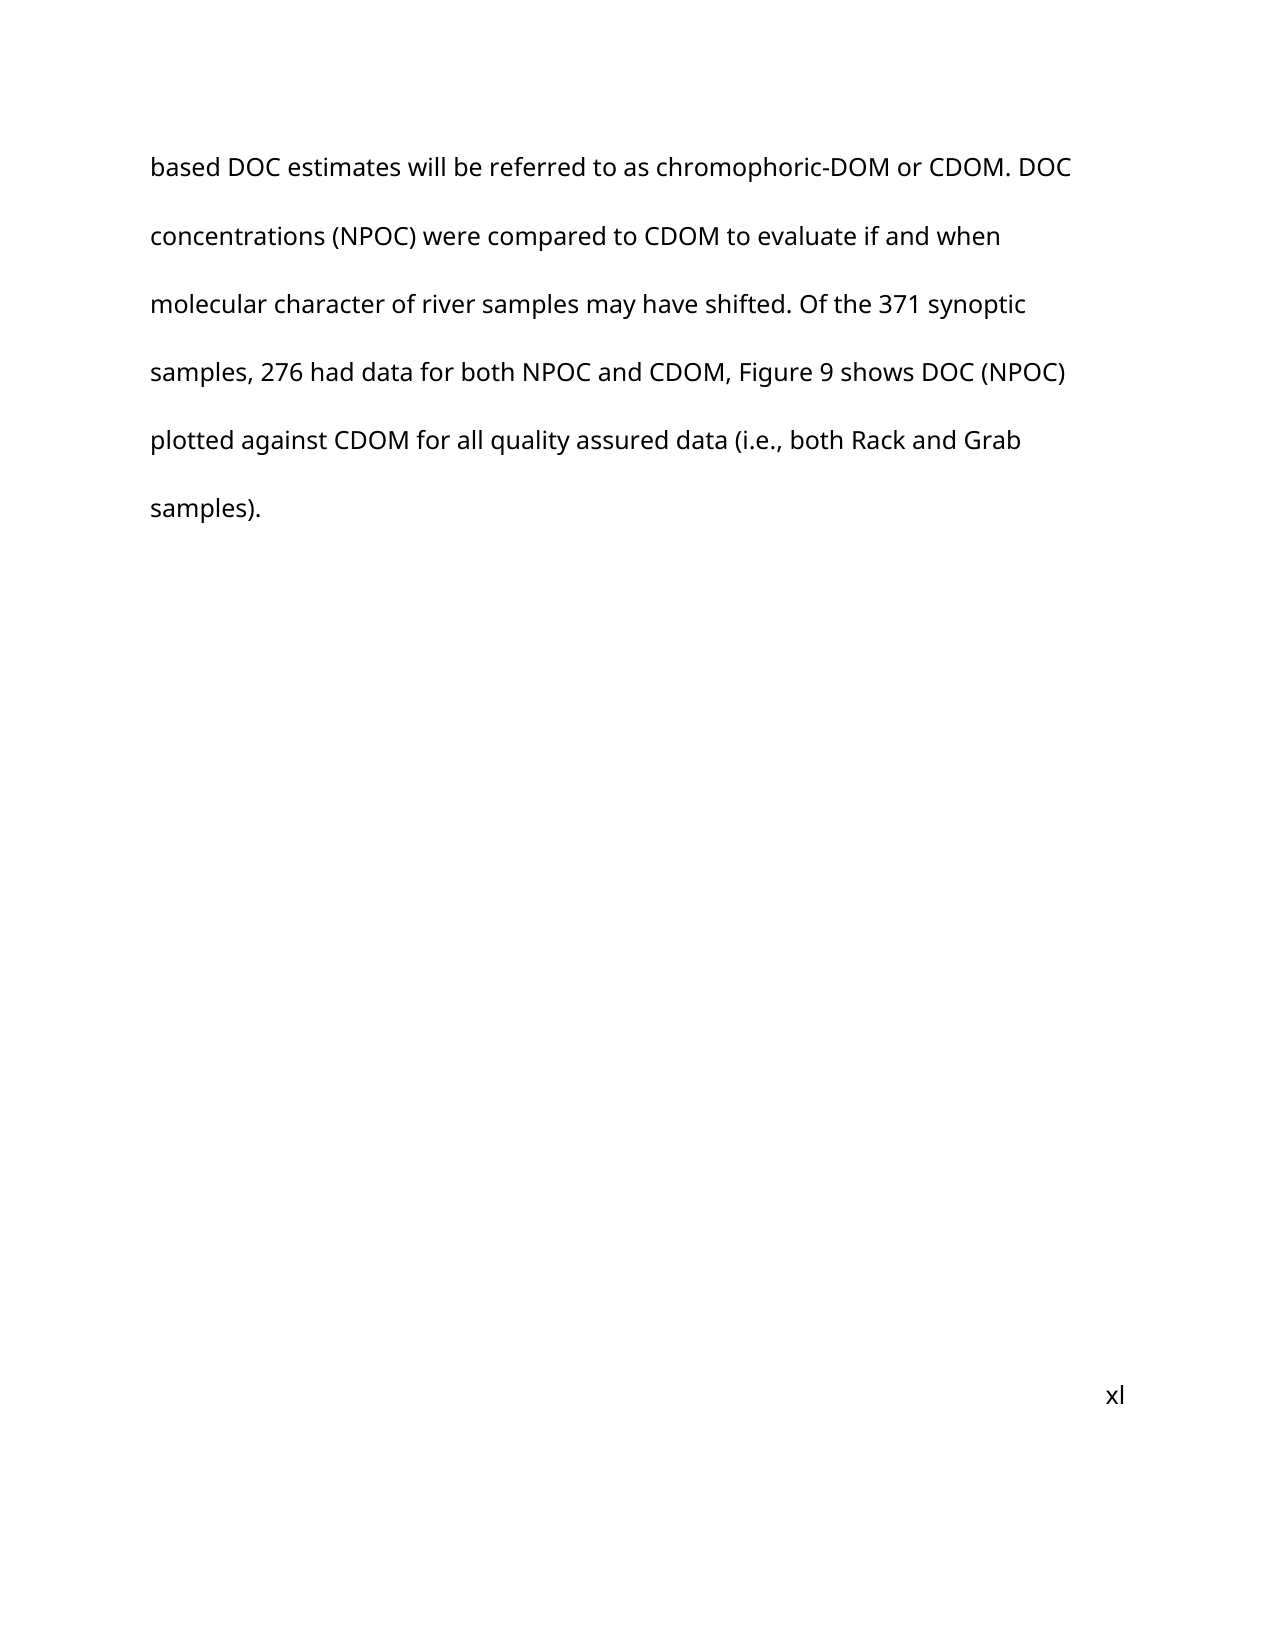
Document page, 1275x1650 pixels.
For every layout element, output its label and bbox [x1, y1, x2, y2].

text [150, 150, 1125, 525]
